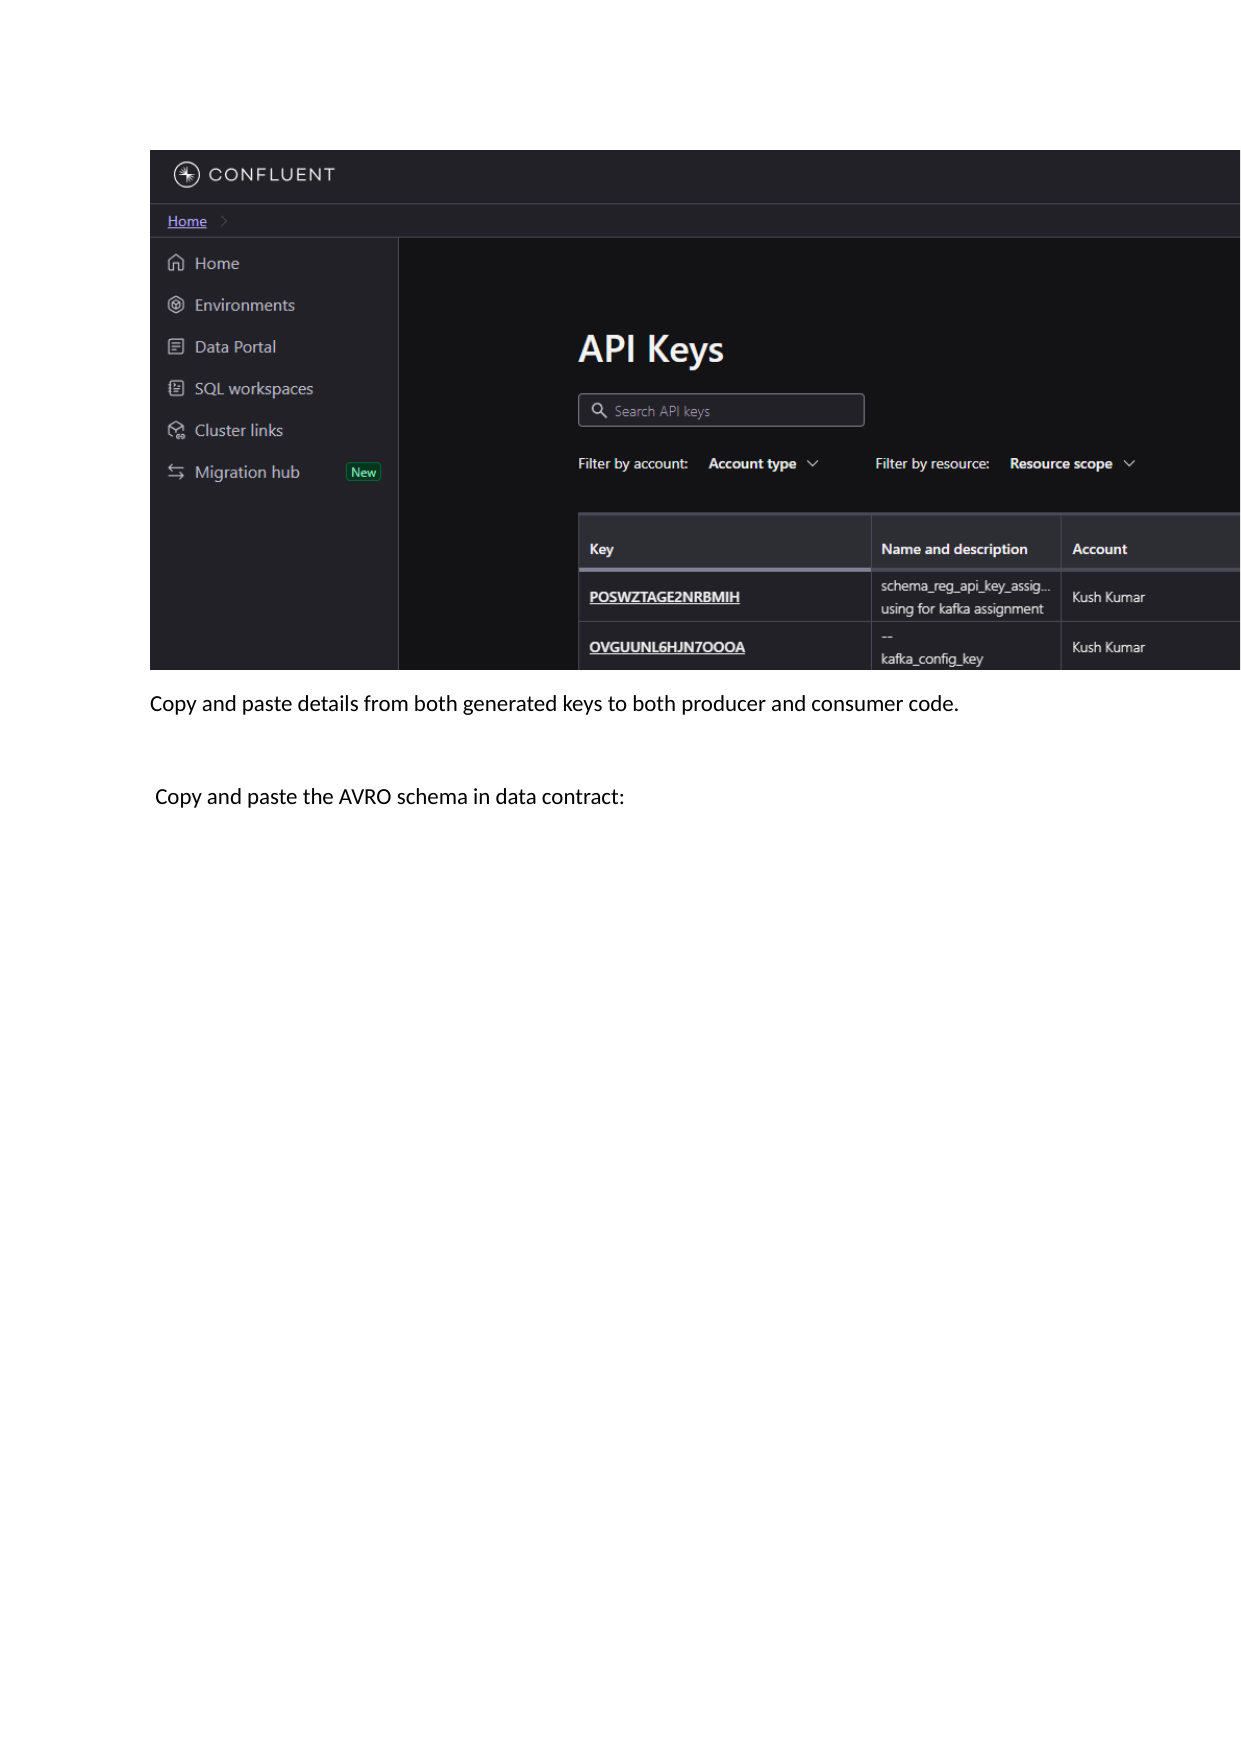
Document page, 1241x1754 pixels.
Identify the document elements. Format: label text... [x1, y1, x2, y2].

text Copy and paste details from both generated keys to both producer and consumer code. [150, 689, 1090, 717]
picture [150, 150, 1241, 670]
text Copy and paste the AVRO schema in data contract: [150, 782, 1090, 810]
